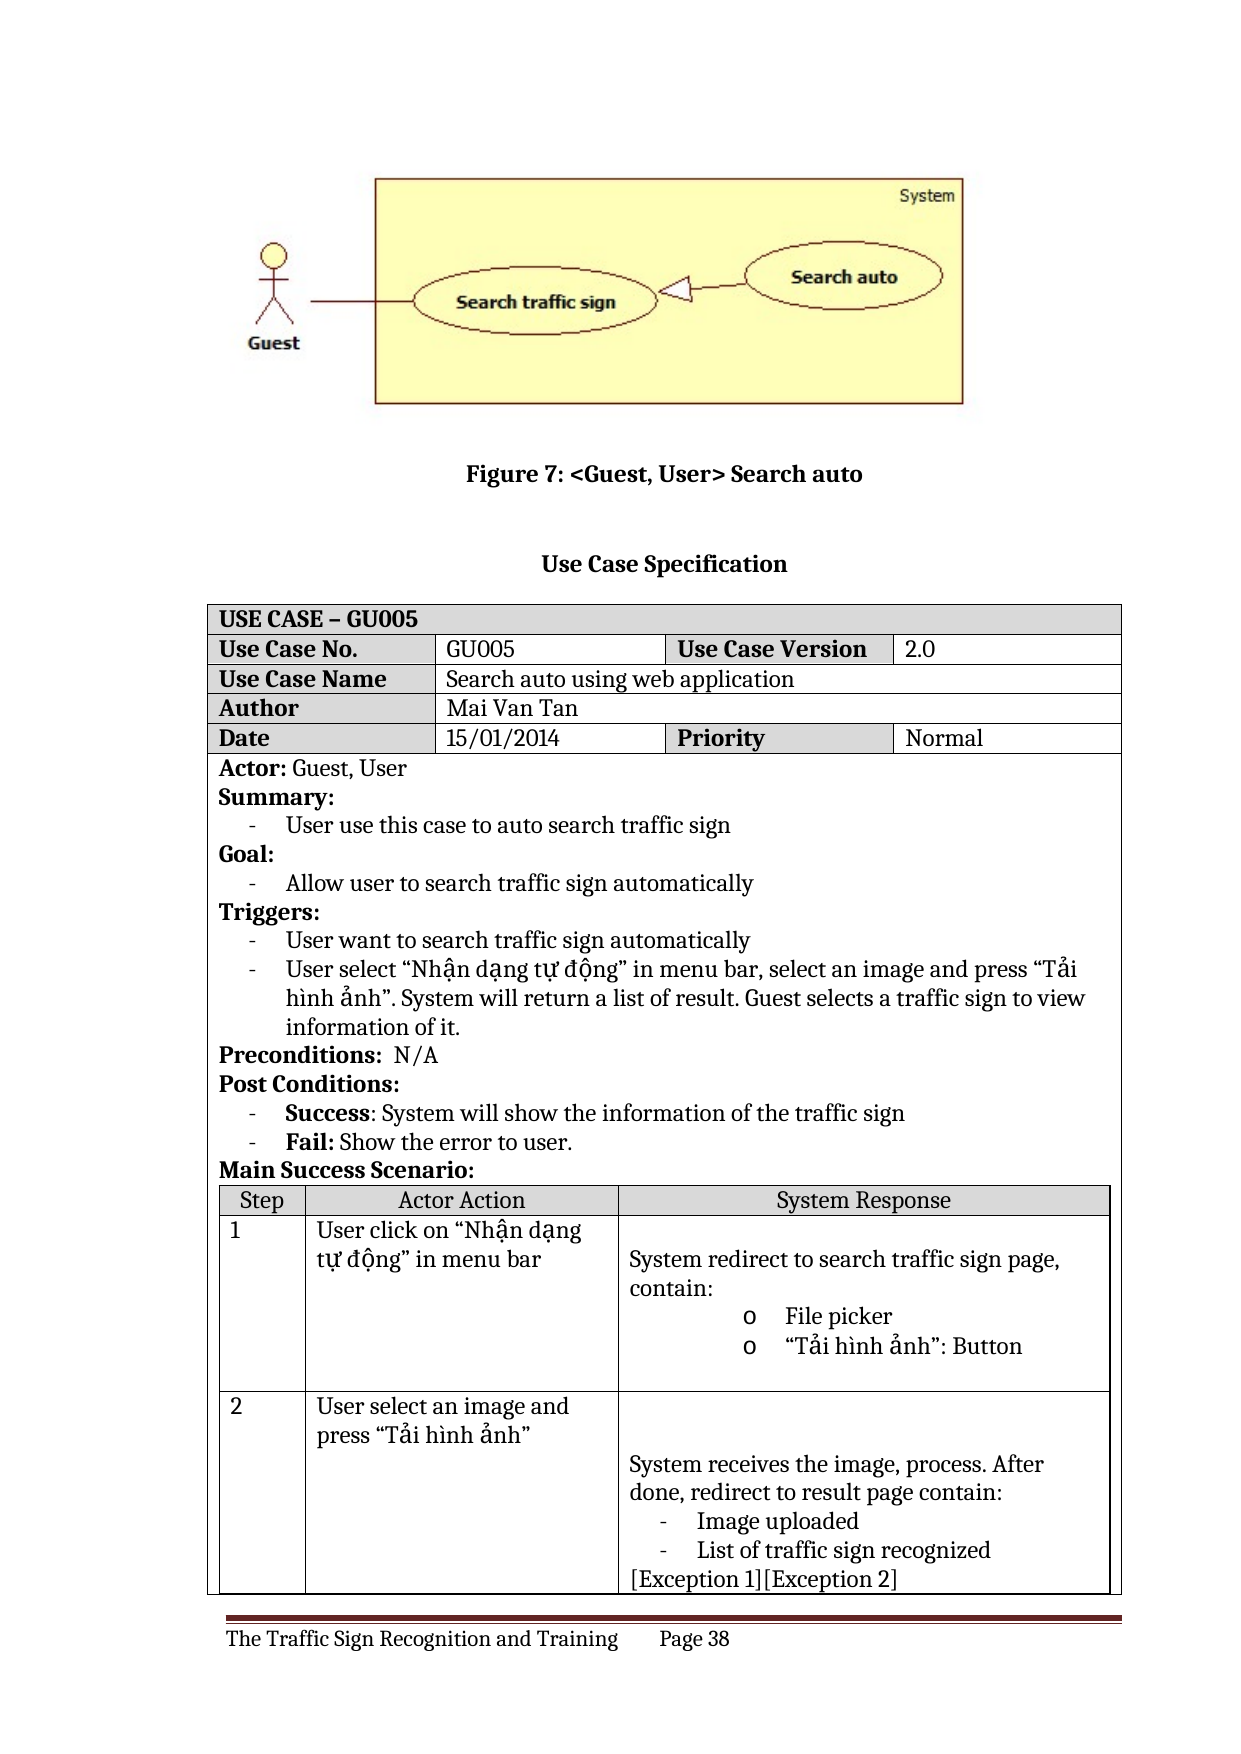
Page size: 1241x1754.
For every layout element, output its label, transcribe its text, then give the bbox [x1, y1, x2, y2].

table_cell 15/01/2014 [436, 724, 665, 753]
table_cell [208, 754, 1121, 1594]
text Figure 7: <Guest, User> Search auto [207, 460, 1122, 489]
table_cell 2.0 [894, 635, 1121, 663]
table_cell Use Case Name [208, 665, 435, 693]
table_cell Search auto using web application [436, 665, 1121, 693]
table_cell GU005 [436, 635, 665, 663]
picture [206, 147, 995, 436]
table_cell Use Case No. [208, 635, 435, 663]
table_cell Use Case Version [666, 635, 893, 663]
table_cell Author [208, 694, 435, 723]
table_cell Mai Van Tan [436, 694, 1121, 723]
table_cell Normal [894, 724, 1121, 753]
table_cell Date [208, 724, 435, 753]
table_cell Priority [666, 724, 893, 753]
table_header USE CASE – GU005 [208, 605, 1121, 634]
subtitle Use Case Specification [207, 550, 1122, 579]
